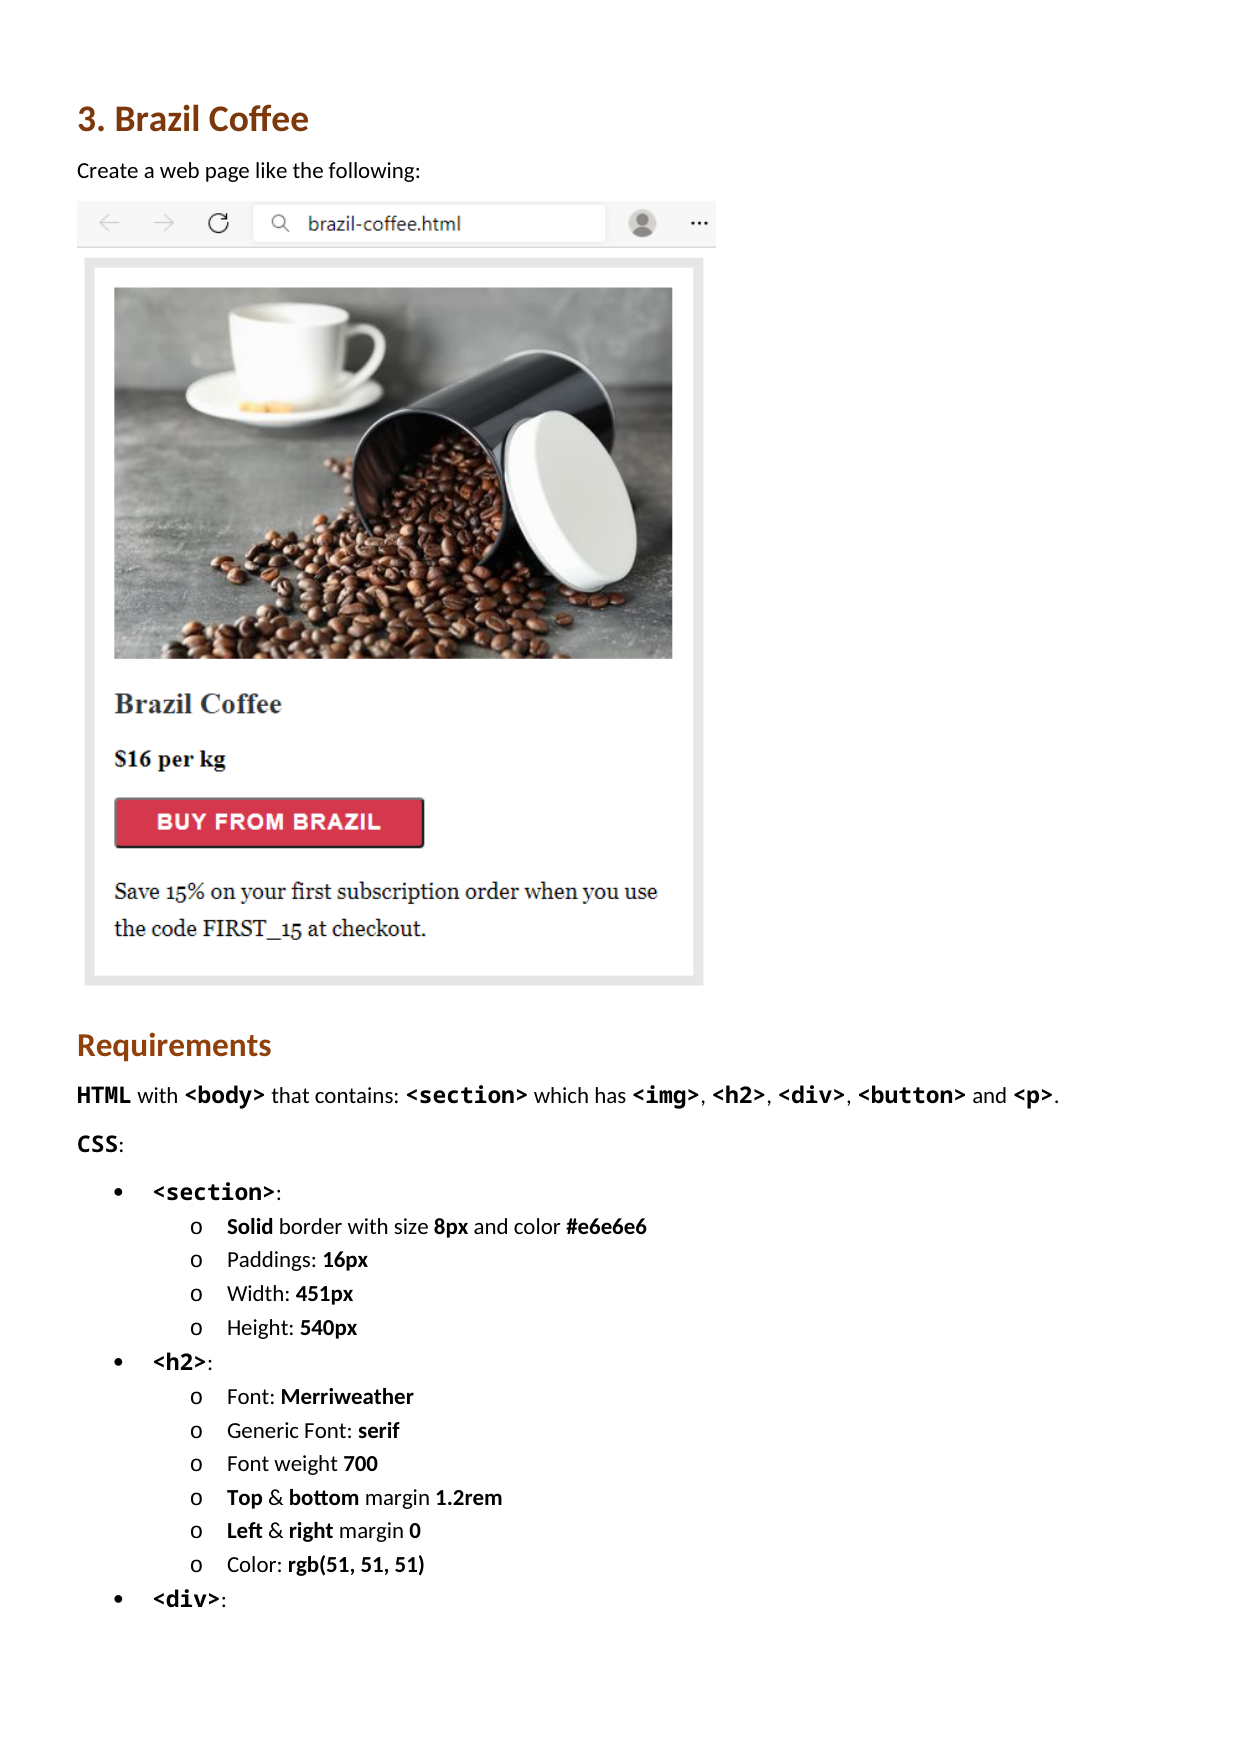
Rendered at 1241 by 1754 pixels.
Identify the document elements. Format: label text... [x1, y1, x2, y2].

list <h2>: [114, 1346, 1163, 1377]
list Color: rgb(51, 51, 51) [189, 1550, 1163, 1579]
list Left & right margin 0 [189, 1516, 1163, 1546]
text Create a web page like the following: [77, 156, 1163, 184]
list Solid border with size 8px and color #e6e6e6 [189, 1212, 1163, 1241]
list Width: 451px [189, 1279, 1163, 1308]
subtitle Requirements [77, 1024, 1163, 1065]
list <section>: [114, 1176, 1163, 1207]
picture [76, 201, 717, 1008]
list Font weight 700 [189, 1449, 1163, 1478]
text HTML with <body> that contains: <section> which has <img>, <h2>, <div>, <button> and <p>. [77, 1079, 1163, 1111]
list Generic Font: serif [189, 1416, 1163, 1445]
list Top & bottom margin 1.2rem [189, 1483, 1163, 1512]
list Height: 540px [189, 1313, 1163, 1342]
text CSS: [77, 1128, 1163, 1159]
list <div>: [114, 1583, 1163, 1615]
subtitle Brazil Coffee [77, 95, 1163, 141]
list Font: Merriweather [189, 1382, 1163, 1411]
list Paddings: 16px [189, 1246, 1163, 1275]
